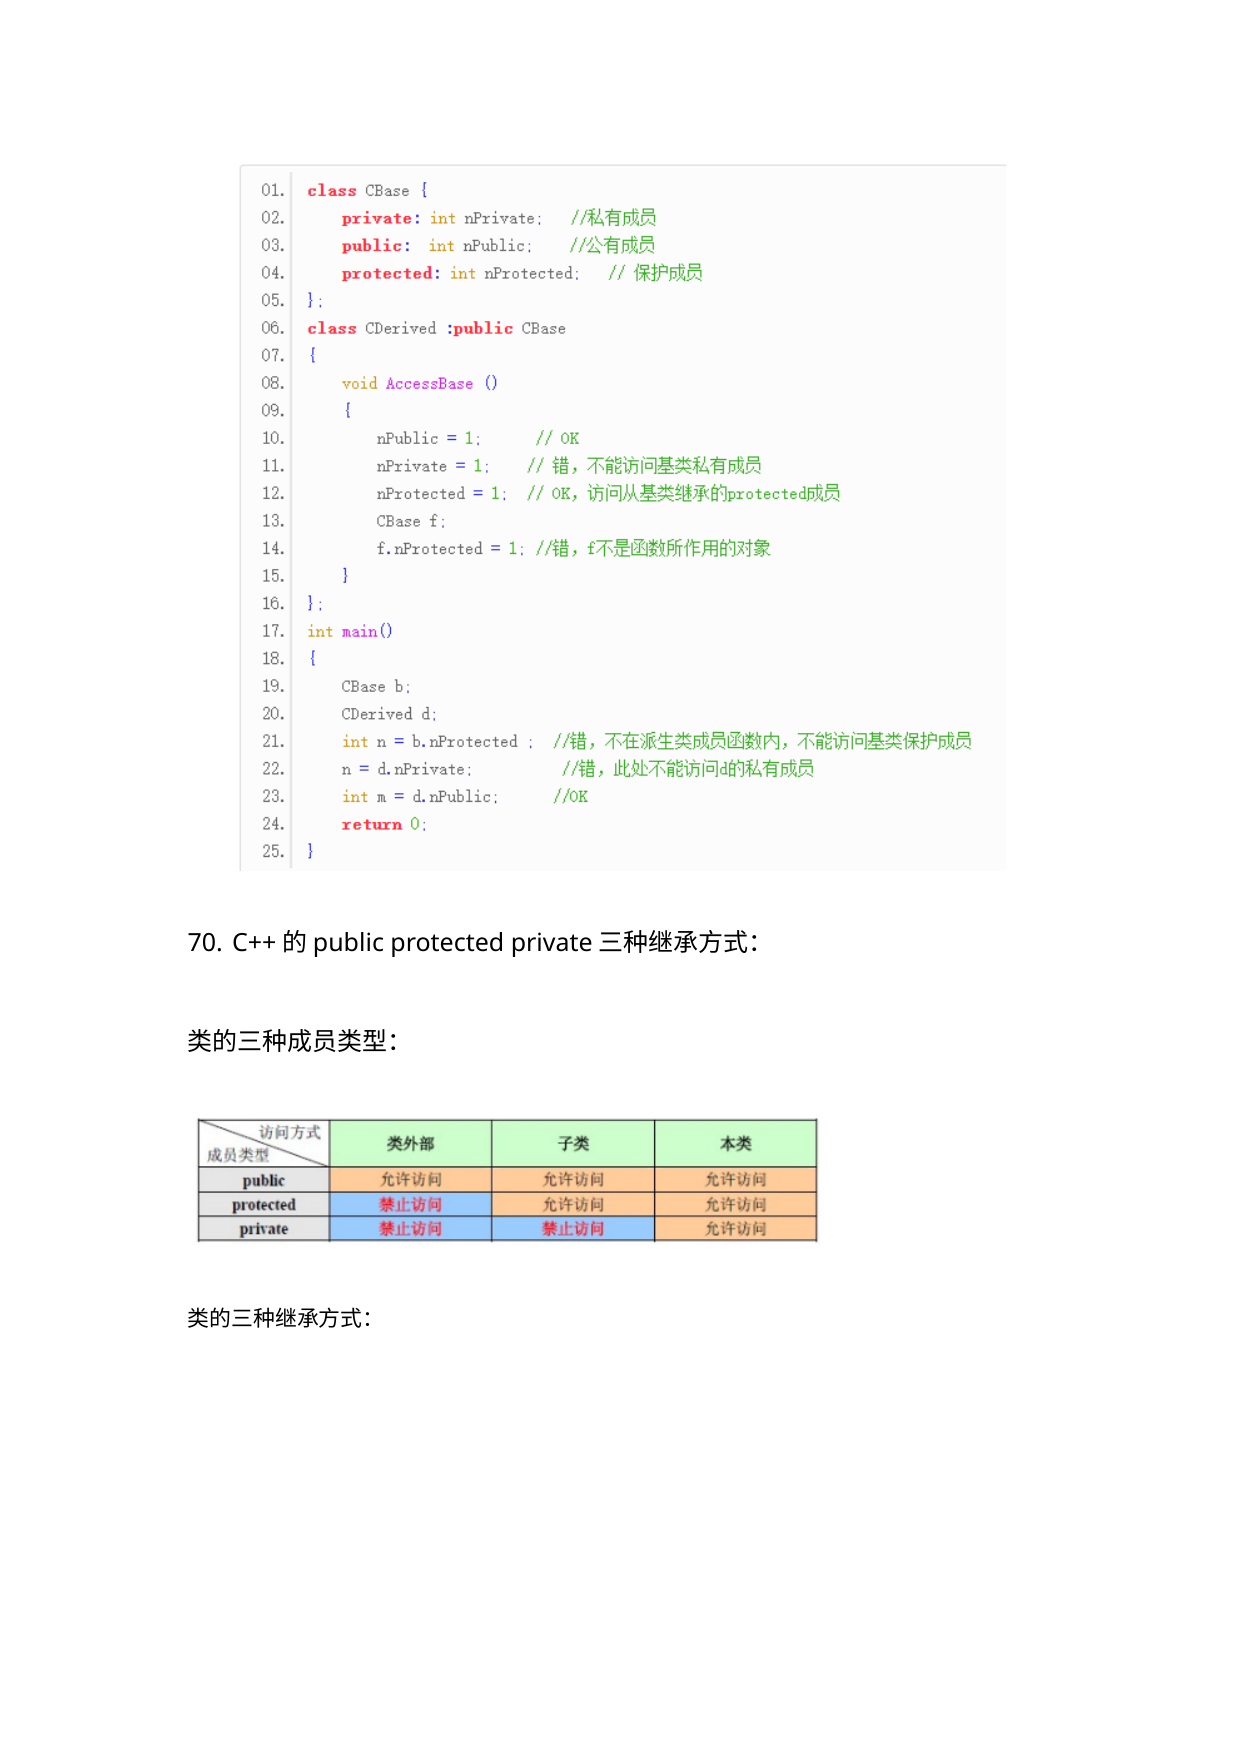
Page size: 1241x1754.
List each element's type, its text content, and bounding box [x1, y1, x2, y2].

list 类的三种成员类型： [187, 1007, 1053, 1072]
list C++ 的public protected private三种继承方式： [187, 908, 1053, 973]
list 类的三种继承方式： [187, 1301, 1053, 1333]
picture [187, 1106, 837, 1252]
picture [231, 162, 1007, 871]
